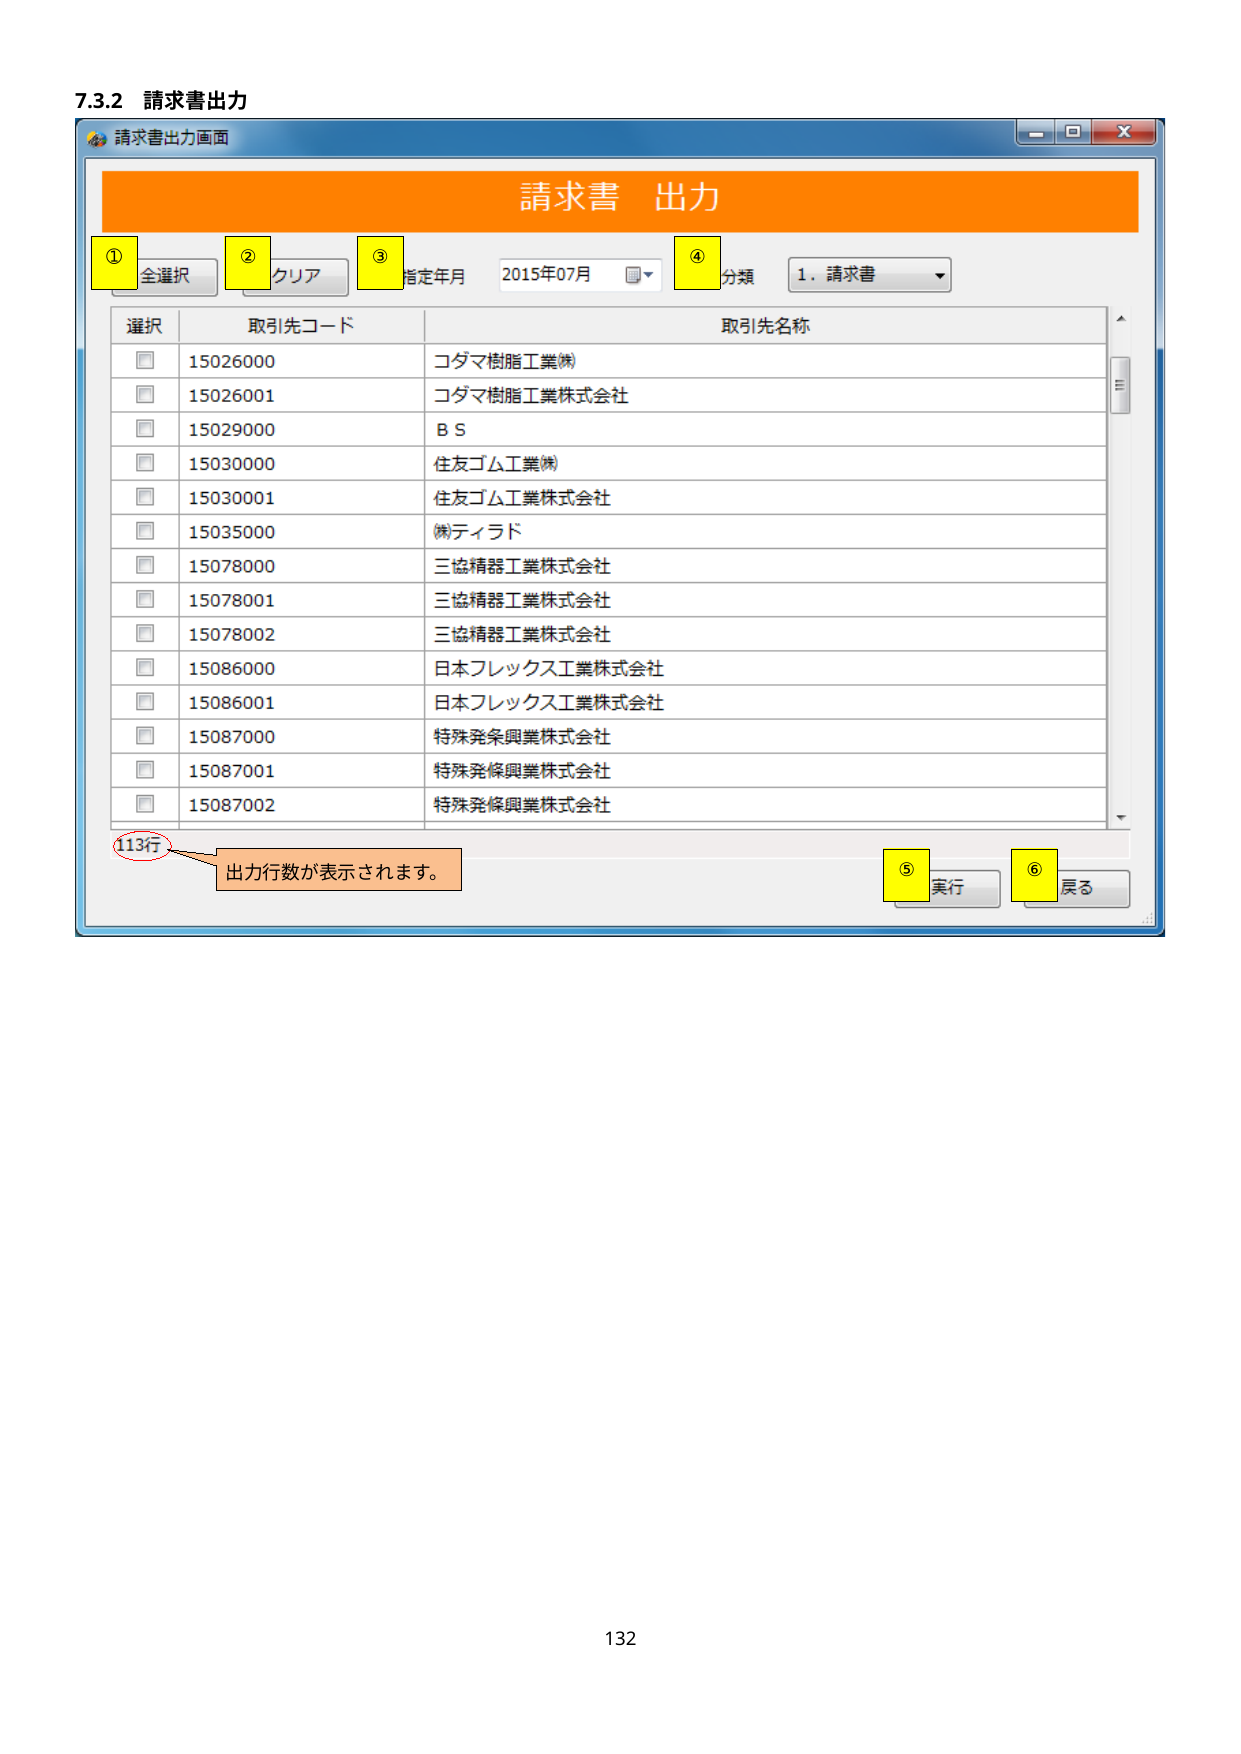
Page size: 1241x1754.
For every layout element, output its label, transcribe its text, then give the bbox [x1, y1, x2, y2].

subtitle 7.3.2 請求書出力 [75, 81, 1165, 118]
picture [75, 118, 1166, 937]
